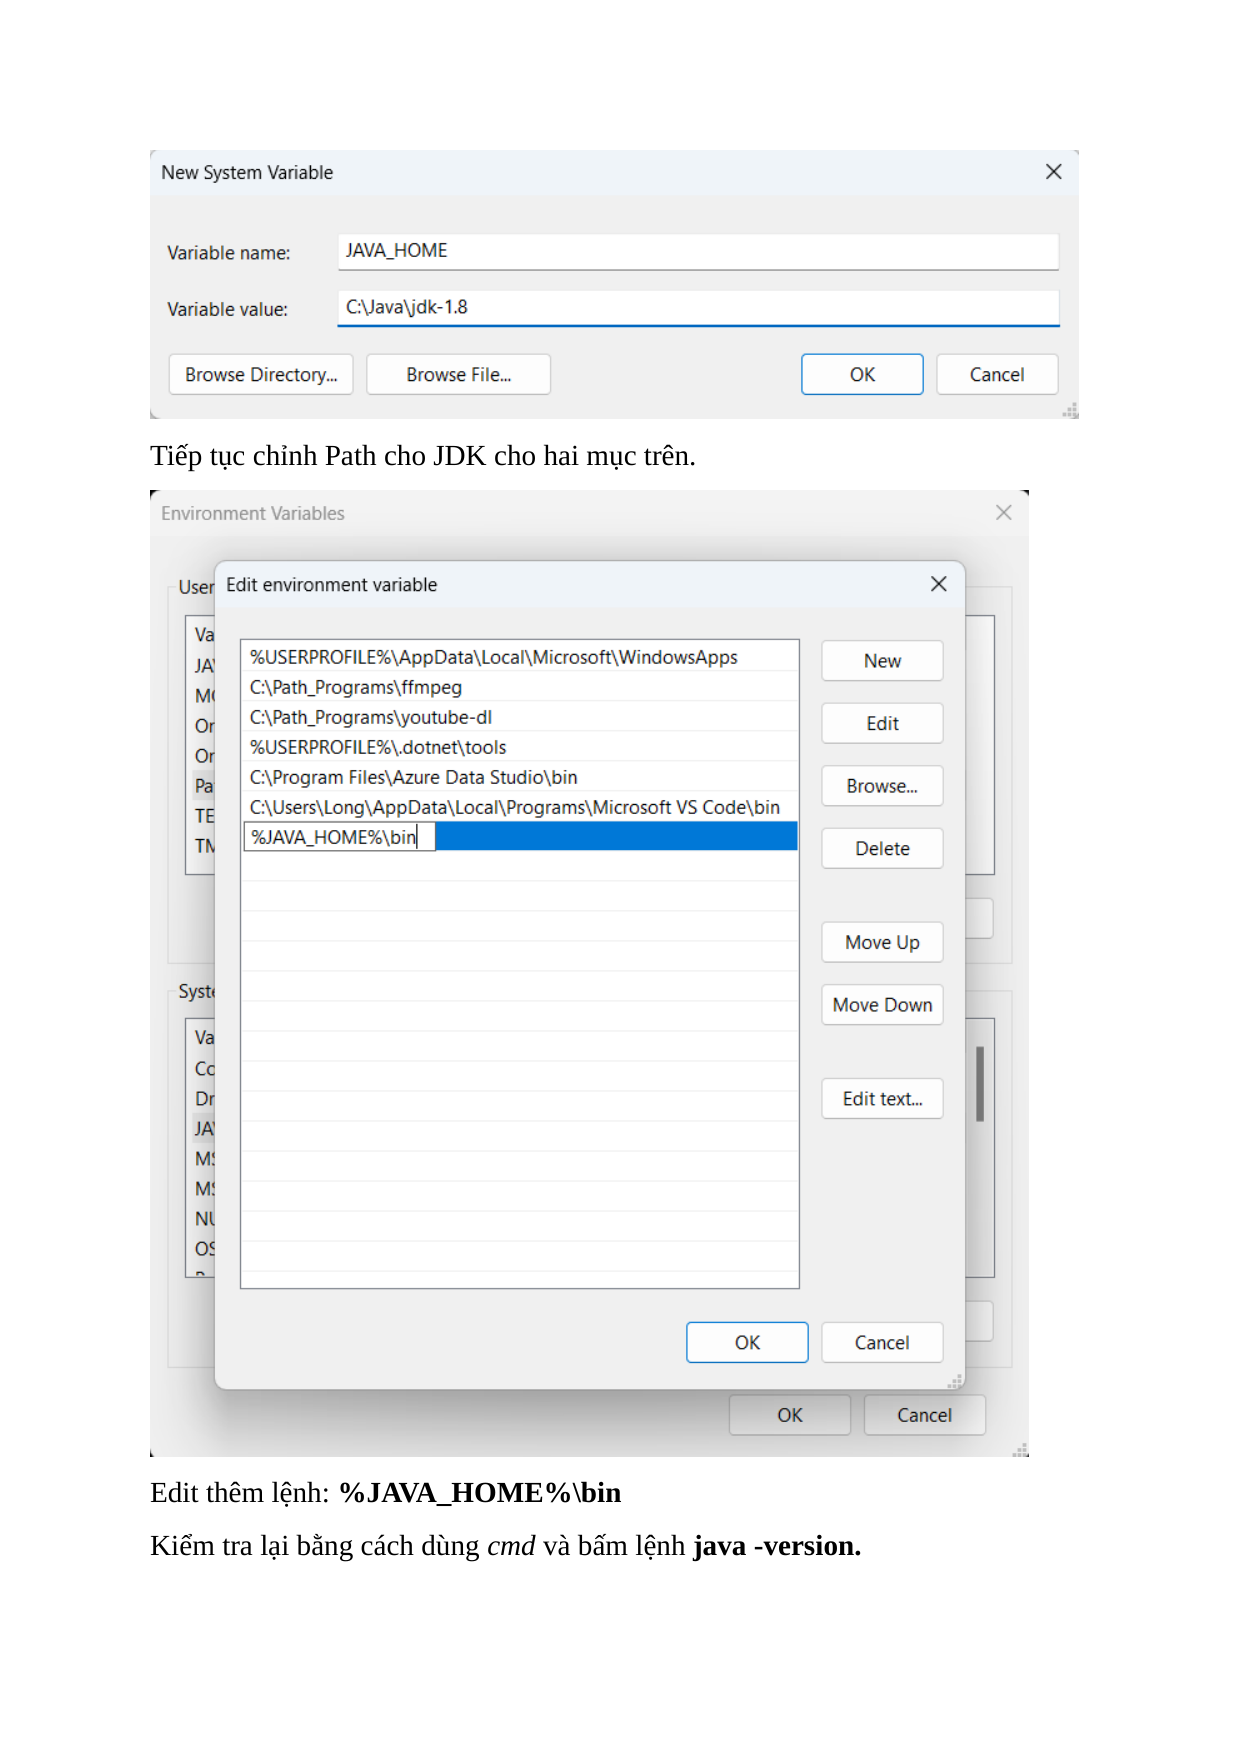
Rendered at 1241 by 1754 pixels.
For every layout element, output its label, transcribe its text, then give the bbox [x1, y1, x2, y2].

picture [150, 150, 1079, 419]
text Tiếp tục chỉnh Path cho JDK cho hai mục trên. [150, 438, 1090, 471]
text Kiểm tra lại bằng cách dùng cmd và bấm lệnh java -version. [150, 1528, 1090, 1562]
text Edit thêm lệnh: %JAVA_HOME%\bin [150, 1476, 1090, 1509]
picture [150, 490, 1029, 1457]
